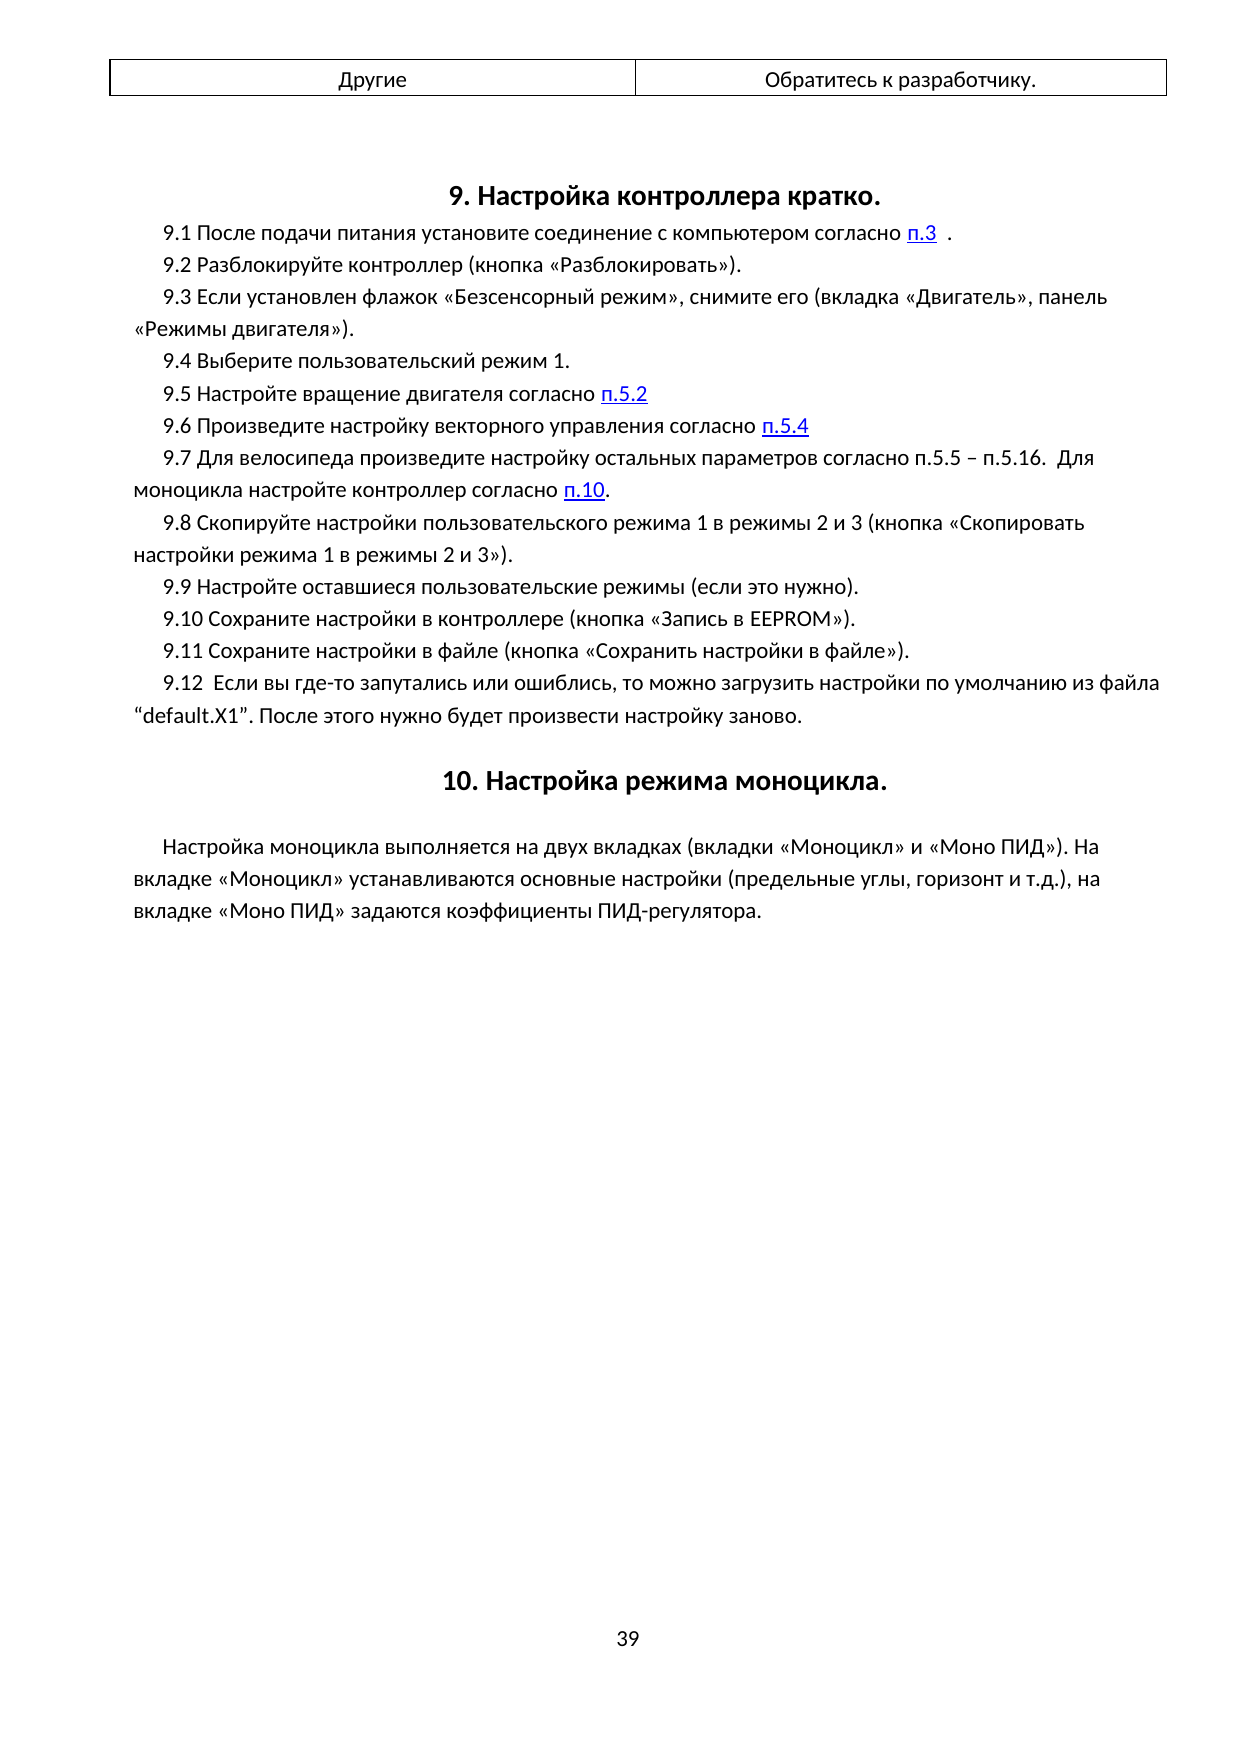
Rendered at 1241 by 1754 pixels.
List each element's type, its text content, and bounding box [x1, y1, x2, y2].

table_cell Обратитесь к разработчику. [636, 60, 1166, 95]
list 9. Настройка контроллера кратко. [133, 177, 1167, 213]
list 10. Настройка режима моноцикла. [133, 762, 1167, 798]
list 9.12 Если вы где-то запутались или ошиблись, то можно загрузить настройки по умолчанию из файла “default.X1”. После этого нужно будет произвести настройку заново. [133, 668, 1167, 729]
table_cell Другие [111, 60, 635, 95]
list 9.2 Разблокируйте контроллер (кнопка «Разблокировать»). [133, 250, 1167, 278]
list 9.5 Настройте вращение двигателя согласно п.5.2 [133, 379, 1167, 407]
list 9.8 Скопируйте настройки пользовательского режима 1 в режимы 2 и 3 (кнопка «Скопировать настройки режима 1 в режимы 2 и 3»). [133, 508, 1167, 568]
list 9.1 После подачи питания установите соединение с компьютером согласно п.3 . [133, 218, 1167, 246]
list 9.6 Произведите настройку векторного управления согласно п.5.4 [133, 411, 1167, 439]
list 9.11 Сохраните настройки в файле (кнопка «Сохранить настройки в файле»). [133, 636, 1167, 664]
list 9.4 Выберите пользовательский режим 1. [133, 347, 1167, 375]
list 9.10 Сохраните настройки в контроллере (кнопка «Запись в EEPROM»). [133, 604, 1167, 632]
list Настройка моноцикла выполняется на двух вкладках (вкладки «Моноцикл» и «Моно ПИД»). На вкладке «Моноцикл» устанавливаются основные настройки (предельные углы, горизонт и т.д.), на вкладке «Моно ПИД» задаются коэффициенты ПИД-регулятора. [133, 832, 1167, 924]
list 9.3 Если установлен флажок «Безсенсорный режим», снимите его (вкладка «Двигатель», панель «Режимы двигателя»). [133, 282, 1167, 342]
list 9.9 Настройте оставшиеся пользовательские режимы (если это нужно). [133, 572, 1167, 600]
list 9.7 Для велосипеда произведите настройку остальных параметров согласно п.5.5 – п.5.16. Для моноцикла настройте контроллер согласно п.10. [133, 443, 1167, 503]
